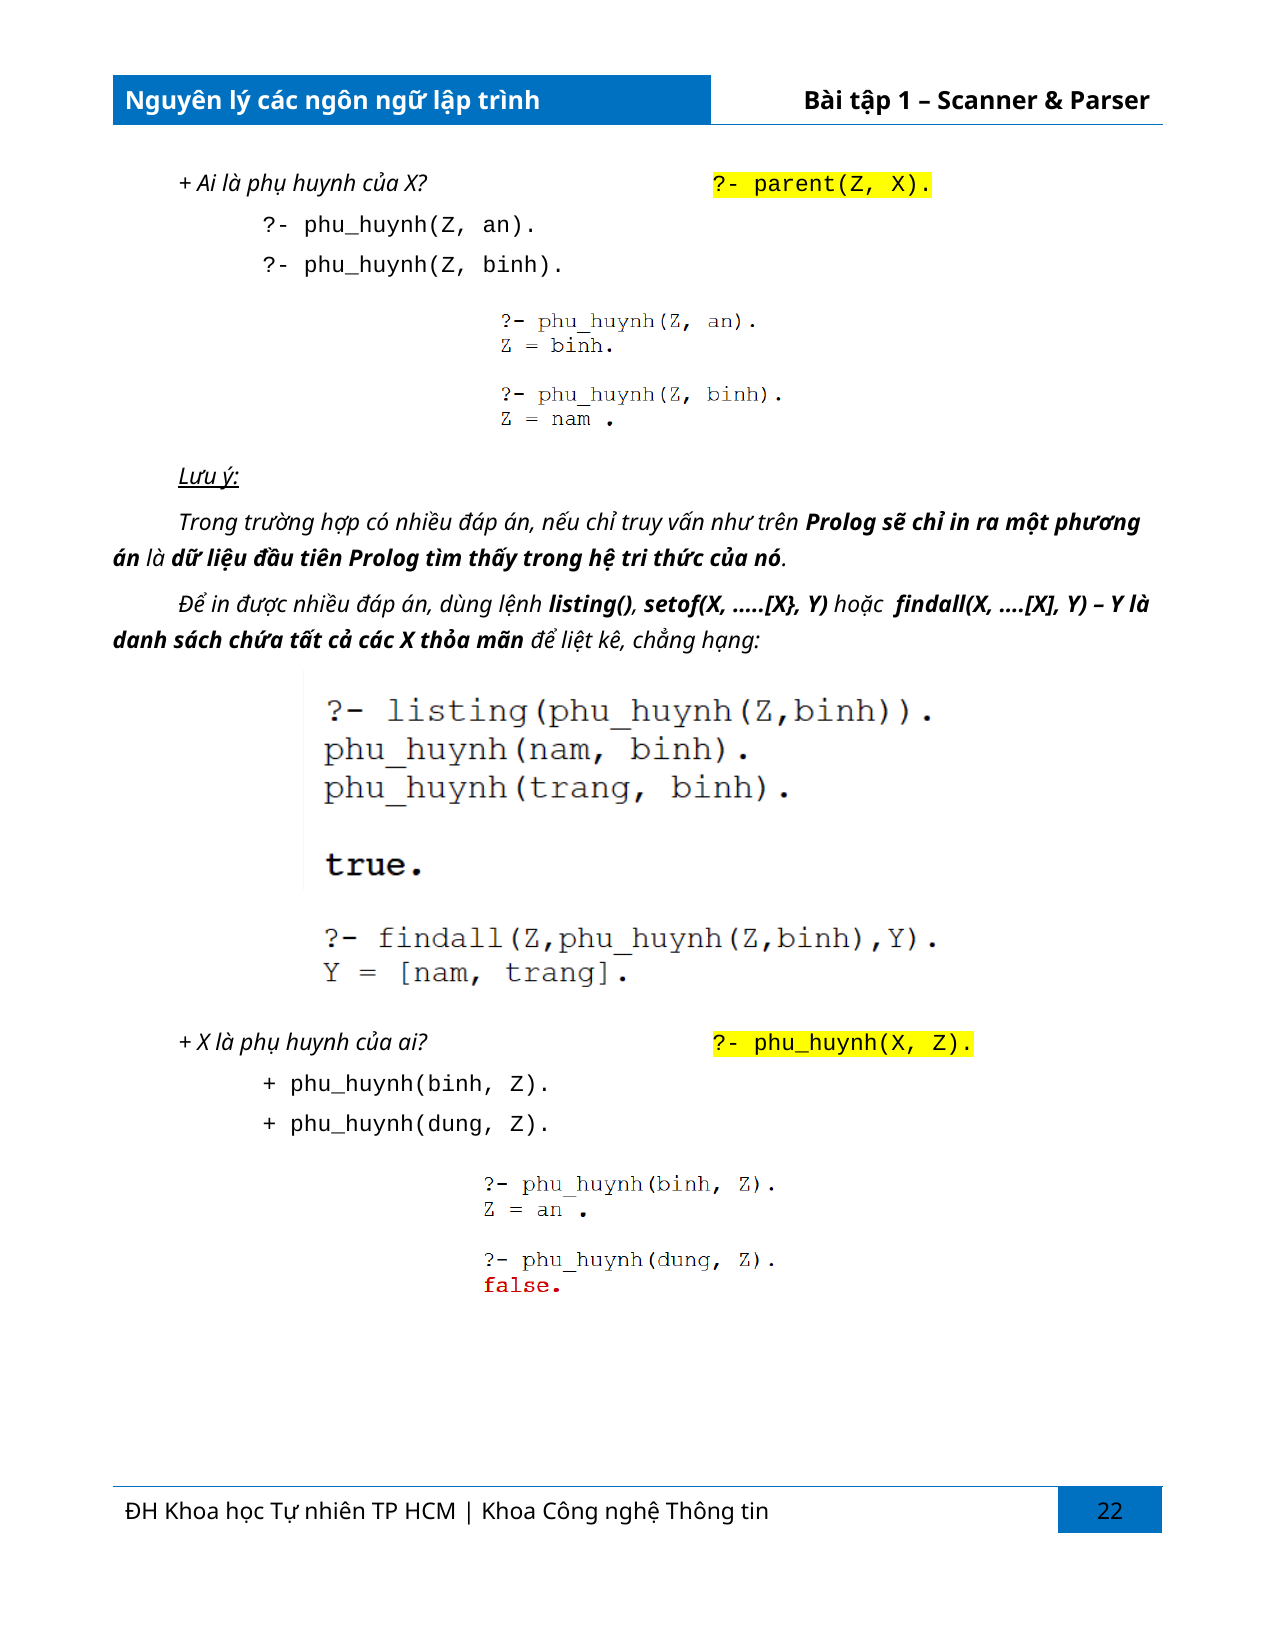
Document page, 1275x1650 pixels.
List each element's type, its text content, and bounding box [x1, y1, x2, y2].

picture [304, 904, 975, 1011]
text ?- phu_huynh(Z, an). [112, 213, 1162, 239]
text ?- phu_huynh(Z, binh). [112, 253, 1162, 279]
picture [303, 670, 972, 890]
text Để in được nhiều đáp án, dùng lệnh listing(), setof(X, …..[X}, Y) hoặc findall(X, ….[X], Y) – Y là danh sách chứa tất cả các X thỏa mãn để liệt kê, chẳng hạng: [112, 588, 1162, 655]
text + X là phụ huynh của ai? ?- phu_huynh(X, Z). [112, 1026, 1162, 1057]
text + phu_huynh(binh, Z). [112, 1072, 1162, 1098]
text + phu_huynh(dung, Z). [112, 1112, 1162, 1138]
picture [486, 293, 791, 445]
text Lưu ý: [112, 459, 1162, 491]
picture [471, 1152, 804, 1314]
text Trong trường hợp có nhiều đáp án, nếu chỉ truy vấn như trên Prolog sẽ chỉ in ra một phương án là dữ liệu đầu tiên Prolog tìm thấy trong hệ tri thức của nó. [112, 506, 1162, 573]
text + Ai là phụ huynh của X? ?- parent(Z, X). [112, 167, 1162, 198]
